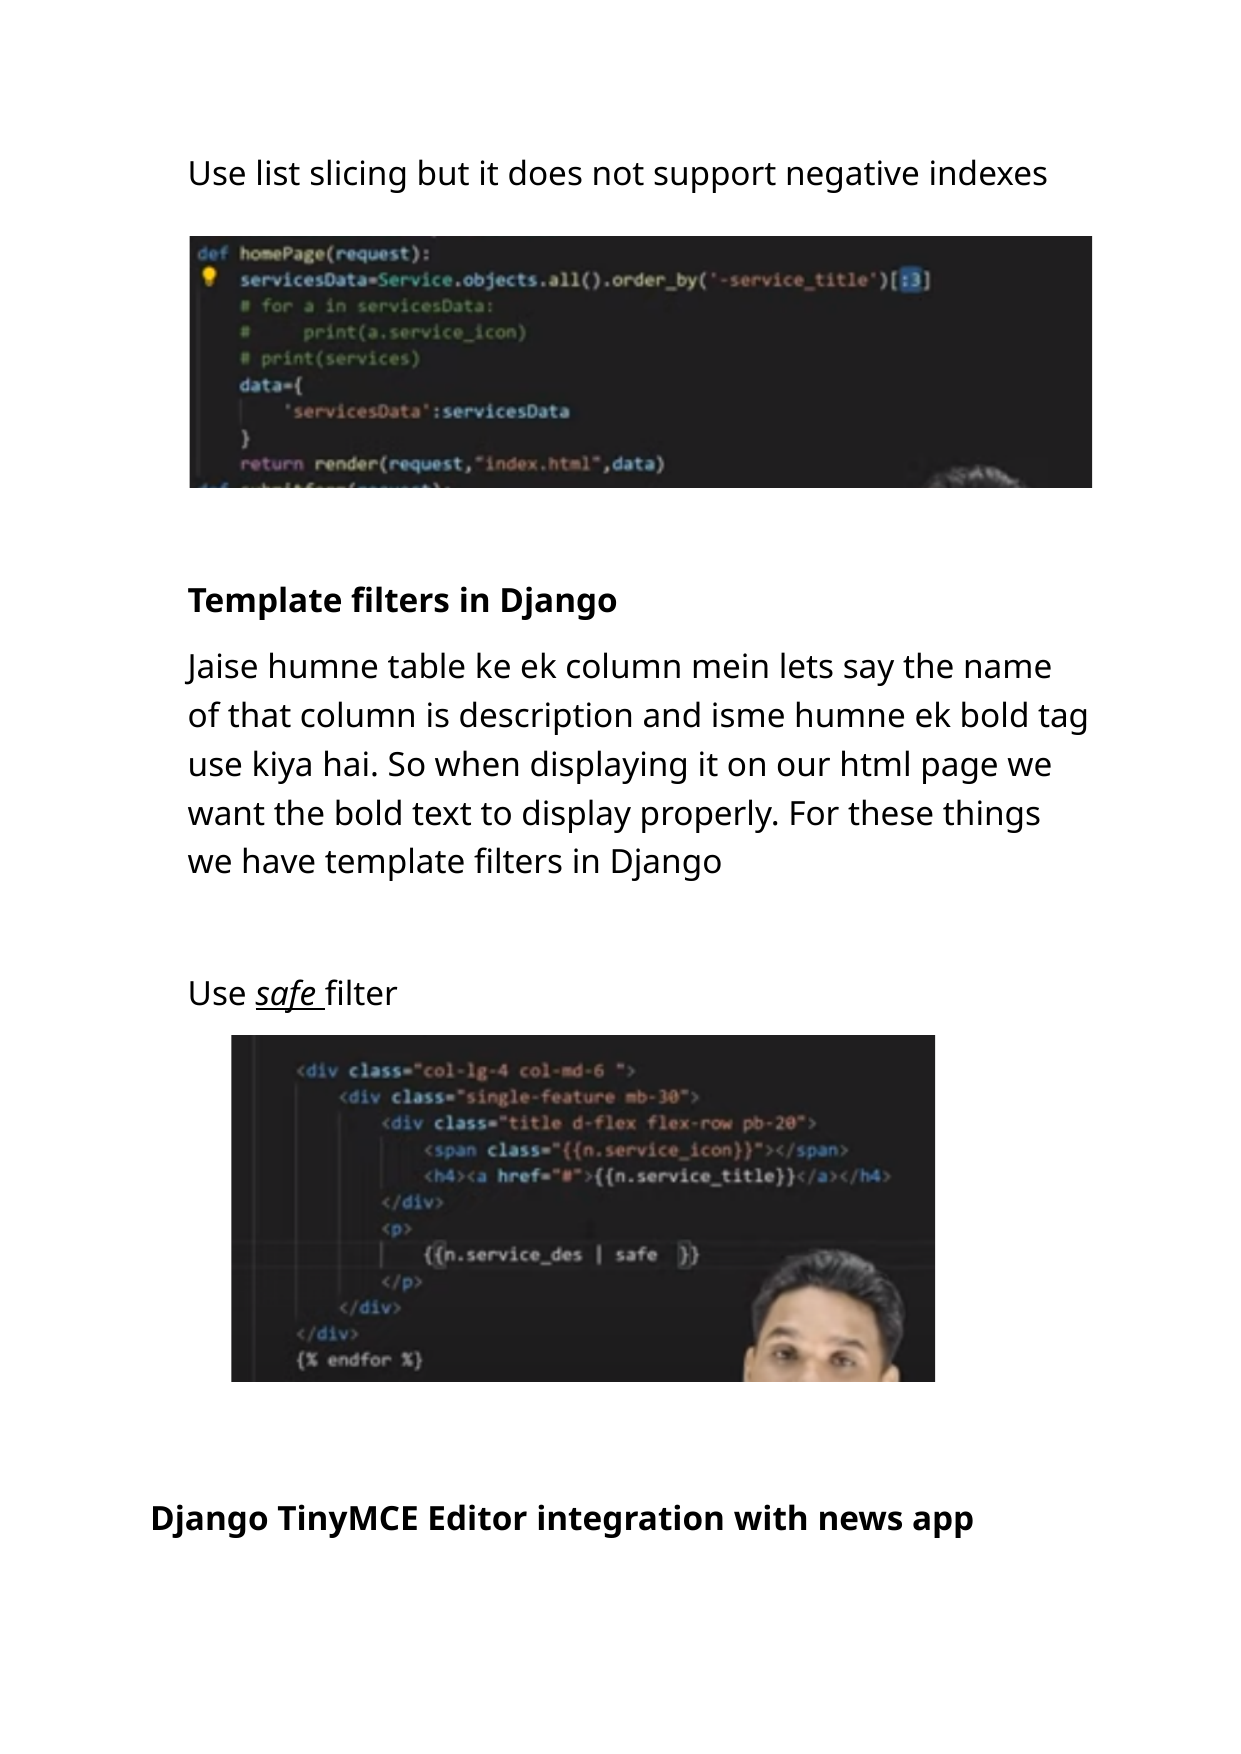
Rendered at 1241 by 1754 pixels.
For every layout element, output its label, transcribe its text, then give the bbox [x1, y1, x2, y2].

text Django TinyMCE Editor integration with news app [150, 1494, 1090, 1540]
text Use safe filter [187, 969, 1090, 1015]
text Use list slicing but it does not support negative indexes [187, 150, 1090, 195]
text Jaise humne table ke ek column mein lets say the name of that column is description and isme humne ek bold tag use kiya hai. So when displaying it on our html page we want the bold text to display properly. For these things we have template filters in Django [187, 642, 1090, 884]
text Template filters in Django [187, 577, 1090, 622]
